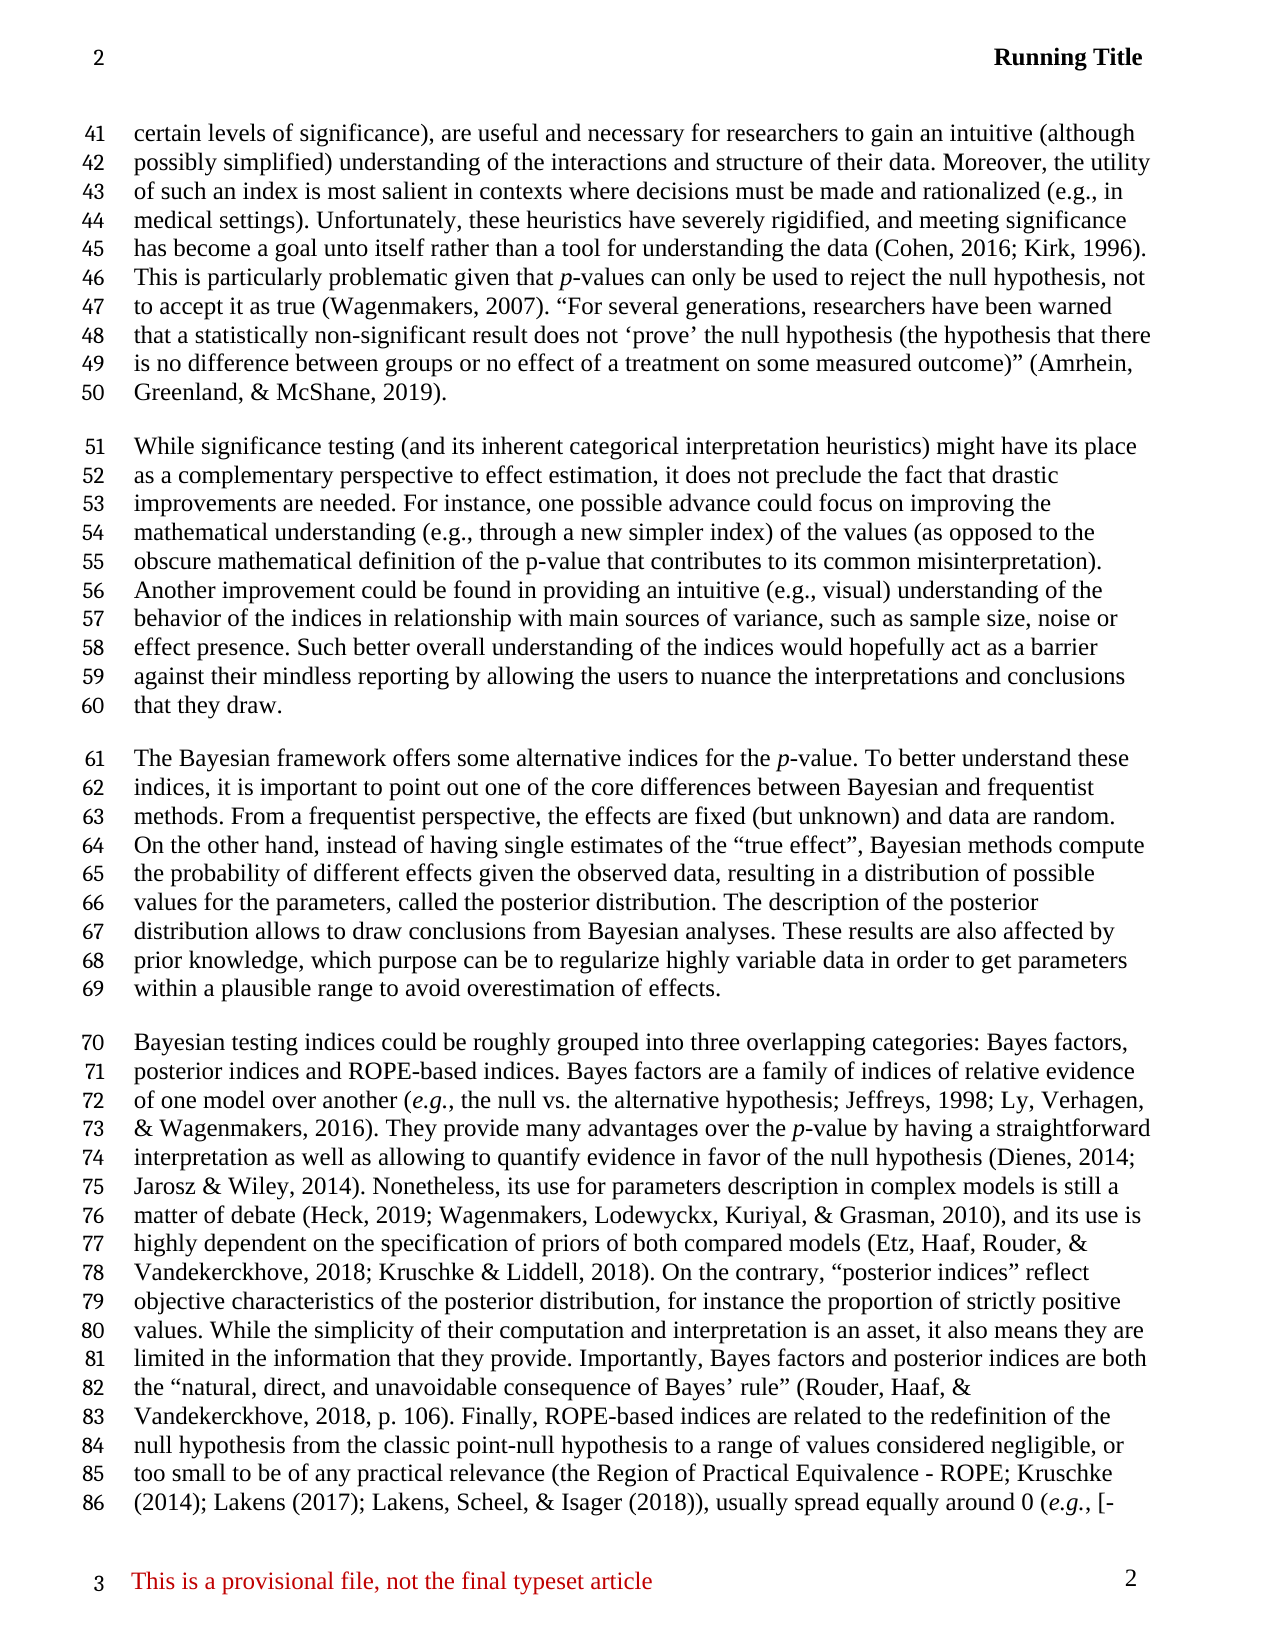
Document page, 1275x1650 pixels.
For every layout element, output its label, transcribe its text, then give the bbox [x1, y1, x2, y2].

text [133, 1027, 1152, 1516]
text The Bayesian framework offers some alternative indices for the p-value. To better understand these indices, it is important to point out one of the core differences between Bayesian and frequentist methods. From a frequentist perspective, the effects are fixed (but unknown) and data are random. On the other hand, instead of having single estimates of the “true effect”, Bayesian methods compute the probability of different effects given the observed data, resulting in a distribution of possible values for the parameters, called the posterior distribution. The description of the posterior distribution allows to draw conclusions from Bayesian analyses. These results are also affected by prior knowledge, which purpose can be to regularize highly variable data in order to get parameters within a plausible range to avoid overestimation of effects. [133, 743, 1152, 1002]
text While significance testing (and its inherent categorical interpretation heuristics) might have its place as a complementary perspective to effect estimation, it does not preclude the fact that drastic improvements are needed. For instance, one possible advance could focus on improving the mathematical understanding (e.g., through a new simpler index) of the values (as opposed to the obscure mathematical definition of the p-value that contributes to its common misinterpretation). Another improvement could be found in providing an intuitive (e.g., visual) understanding of the behavior of the indices in relationship with main sources of variance, such as sample size, noise or effect presence. Such better overall understanding of the indices would hopefully act as a barrier against their mindless reporting by allowing the users to nuance the interpretations and conclusions that they draw. [133, 431, 1152, 718]
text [133, 118, 1152, 406]
